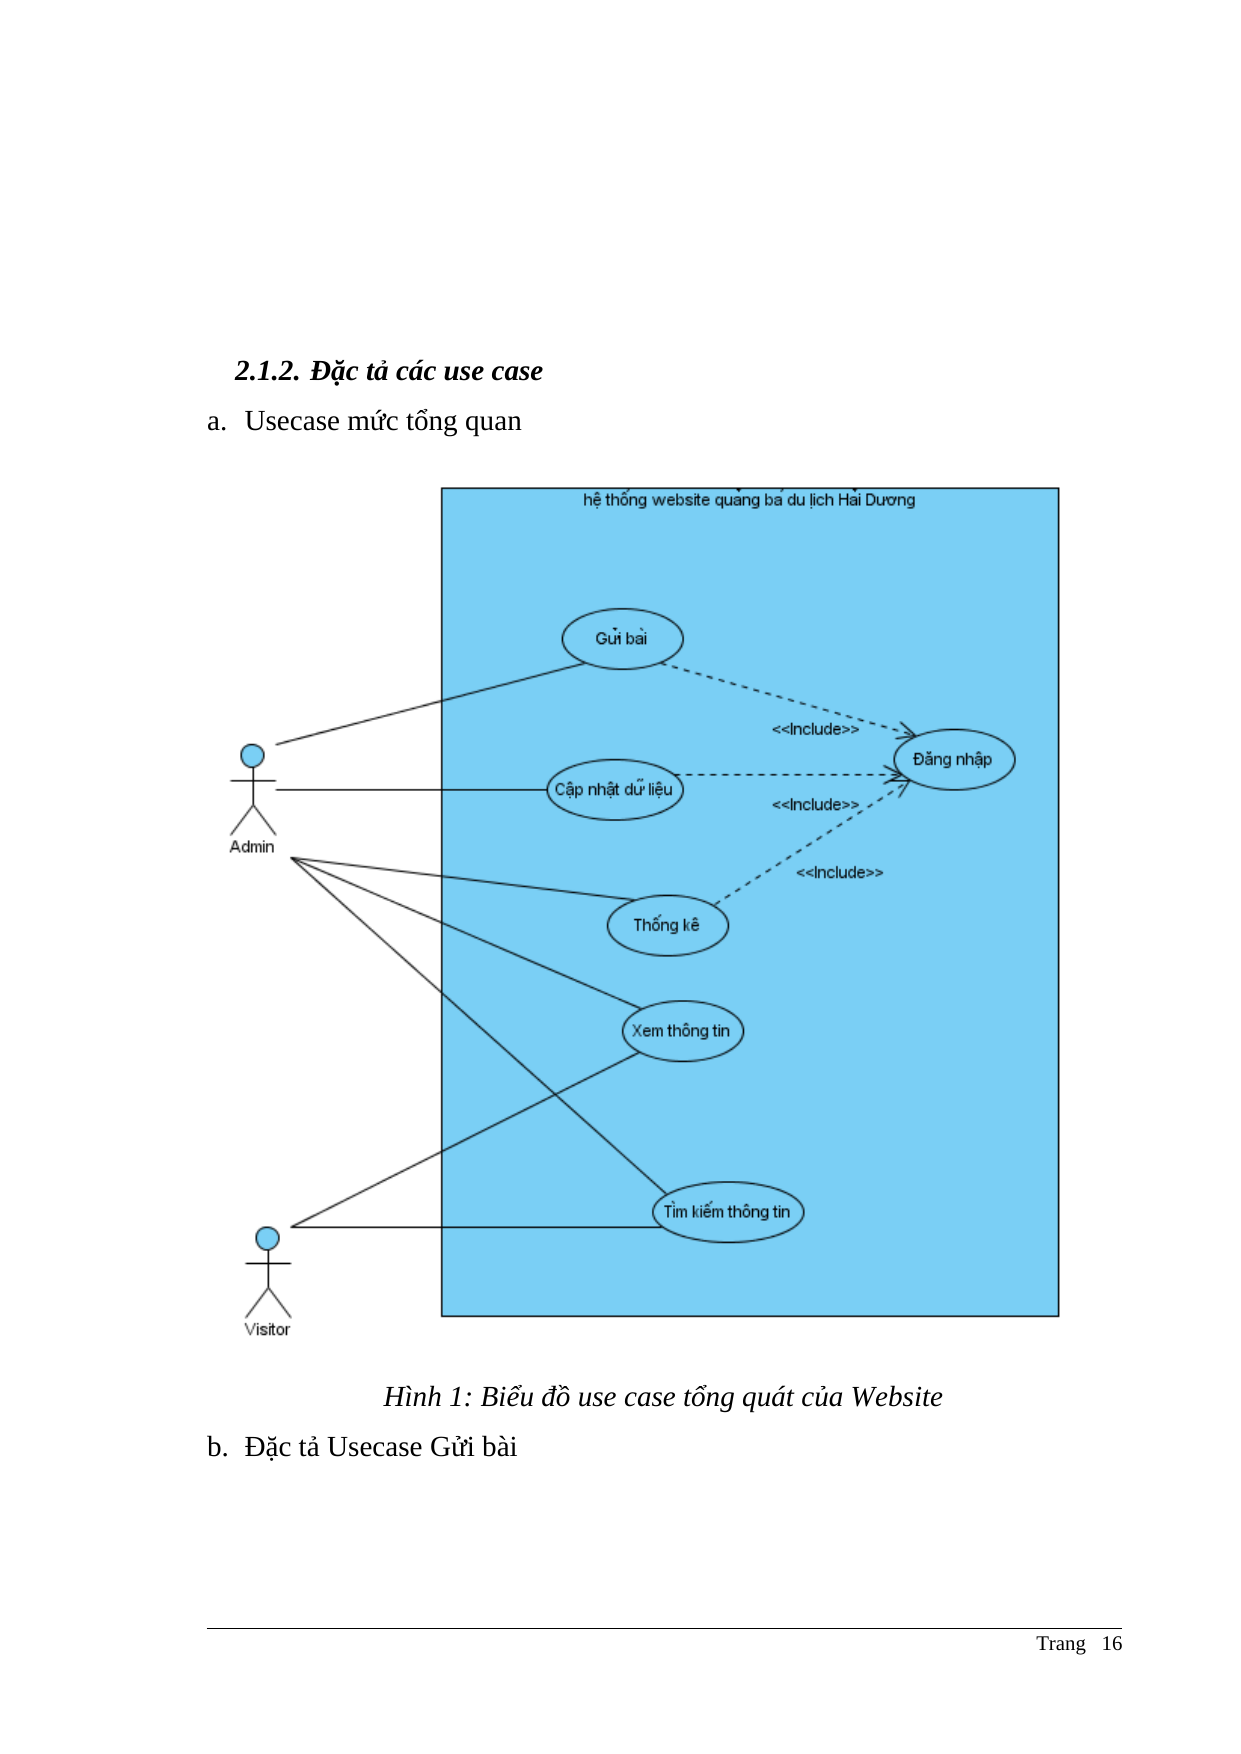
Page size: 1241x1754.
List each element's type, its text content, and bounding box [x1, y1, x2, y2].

list Đặc tả Usecase Gửi bài [207, 1429, 1122, 1463]
subtitle Đặc tả các use case [235, 353, 1122, 387]
picture [206, 453, 1123, 1355]
subtitle Usecase mức tổng quan [207, 403, 1122, 437]
text Hình 1: Biểu đồ use case tổng quát của Website [207, 1379, 1122, 1413]
